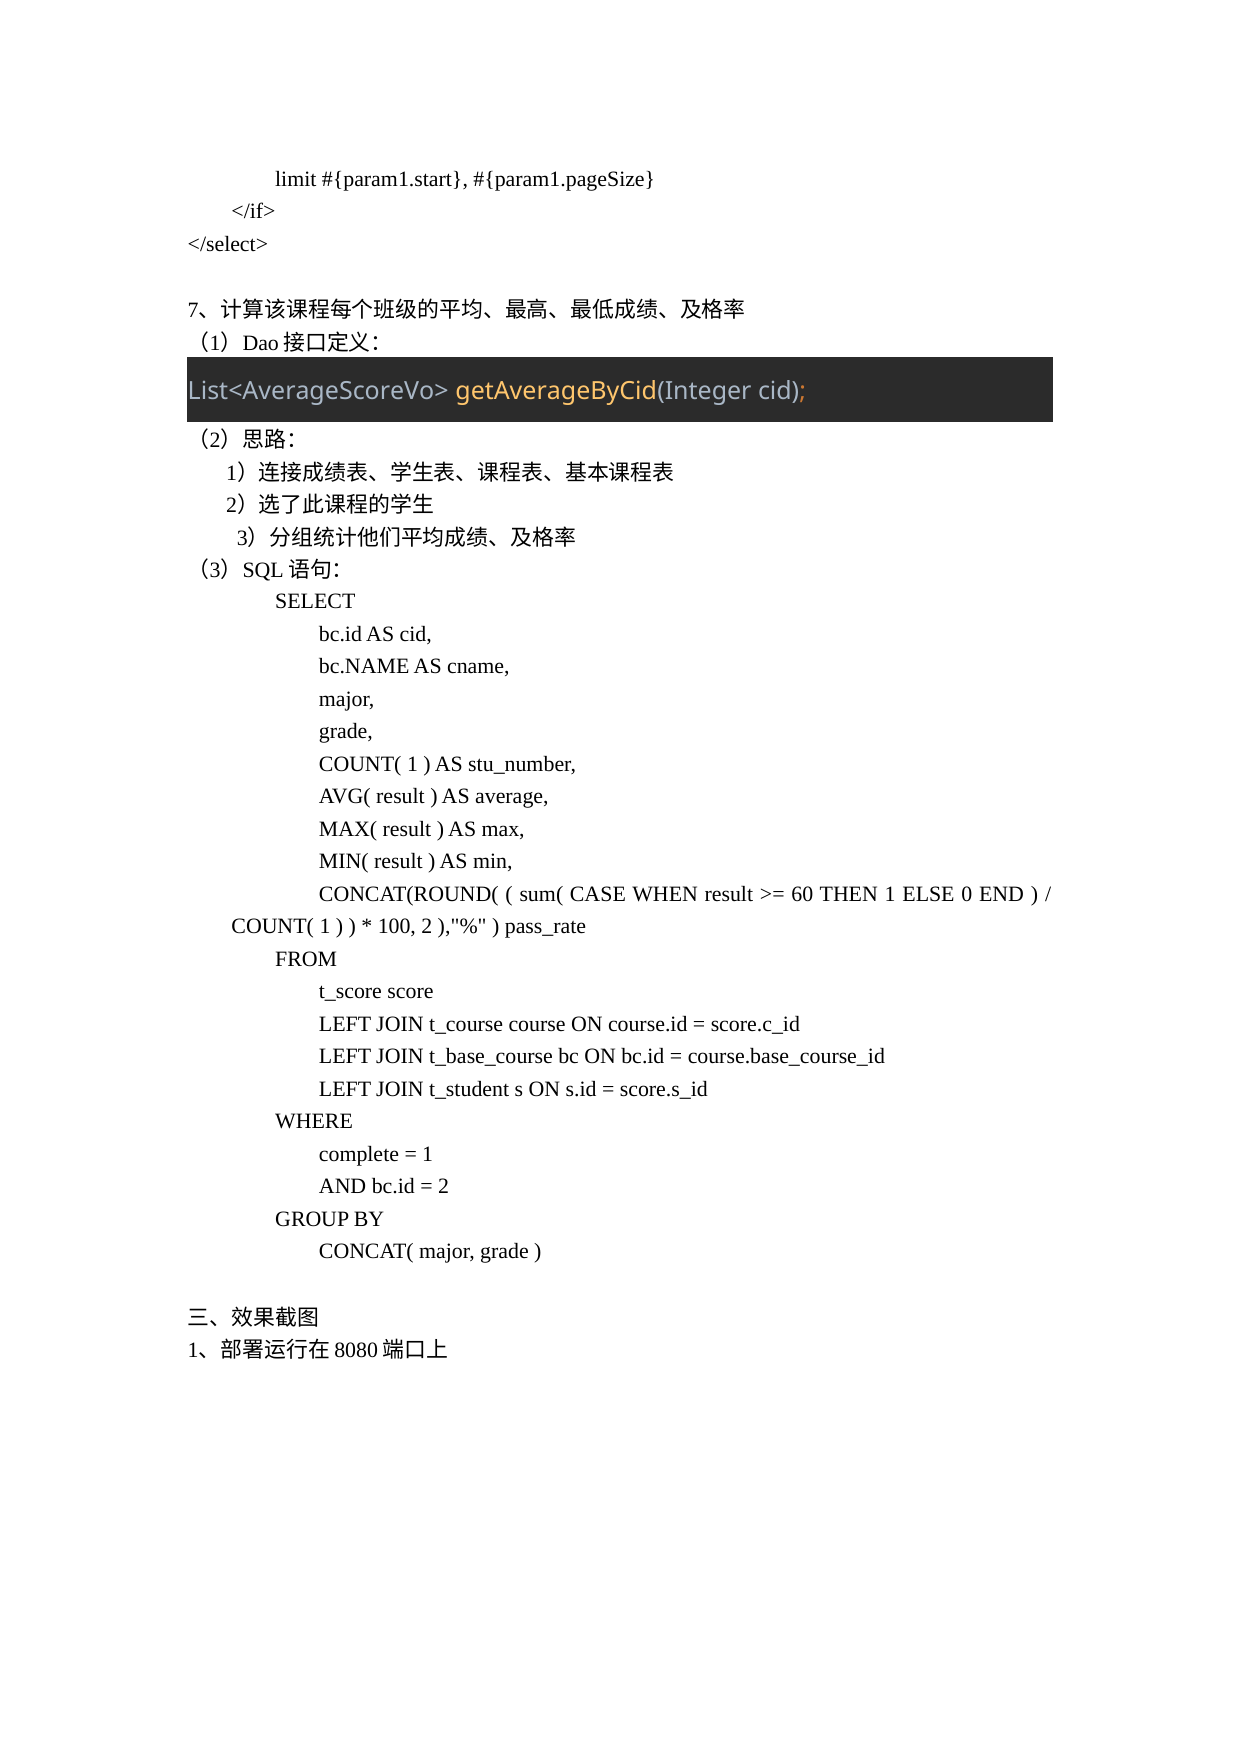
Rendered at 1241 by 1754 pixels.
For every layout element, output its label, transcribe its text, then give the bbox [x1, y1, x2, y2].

list （1）Dao接口定义： [187, 324, 1053, 357]
list LEFT JOIN t_base_course bc ON bc.id = course.base_course_id [231, 1039, 1053, 1072]
list t_score score [231, 974, 1053, 1007]
list 3）分组统计他们平均成绩、及格率 [187, 519, 1053, 552]
list 2）选了此课程的学生 [187, 487, 1053, 519]
list </if> [187, 194, 1053, 227]
list COUNT( 1 ) AS stu_number, [231, 747, 1053, 779]
list CONCAT( major, grade ) [231, 1234, 1053, 1267]
list </select> [187, 227, 1053, 259]
list LEFT JOIN t_student s ON s.id = score.s_id [231, 1072, 1053, 1104]
list （2）思路： [187, 422, 1053, 454]
list AND bc.id = 2 [231, 1169, 1053, 1202]
list bc.id AS cid, [231, 617, 1053, 649]
list grade, [231, 714, 1053, 747]
list GROUP BY [231, 1202, 1053, 1234]
list WHERE [231, 1104, 1053, 1137]
list major, [231, 682, 1053, 714]
list SELECT [231, 584, 1053, 617]
list 计算该课程每个班级的平均、最高、最低成绩、及格率 [187, 292, 1053, 324]
list MIN( result ) AS min, [231, 844, 1053, 877]
text List<AverageScoreVo> getAverageByCid(Integer cid); [187, 357, 1053, 422]
list limit #{param1.start}, #{param1.pageSize} [187, 162, 1053, 194]
list LEFT JOIN t_course course ON course.id = score.c_id [231, 1007, 1053, 1039]
list CONCAT(ROUND( ( sum( CASE WHEN result >= 60 THEN 1 ELSE 0 END ) / COUNT( 1 ) ) * 100, 2 ),"%" ) pass_rate [231, 877, 1053, 942]
list MAX( result ) AS max, [231, 812, 1053, 844]
list 部署运行在8080端口上 [187, 1332, 1053, 1364]
list bc.NAME AS cname, [231, 649, 1053, 682]
list 三、效果截图 [187, 1299, 1053, 1332]
list AVG( result ) AS average, [231, 779, 1053, 812]
list 1）连接成绩表、学生表、课程表、基本课程表 [187, 454, 1053, 487]
list complete = 1 [231, 1137, 1053, 1169]
list （3）SQL语句： [187, 552, 1053, 584]
list FROM [231, 942, 1053, 974]
